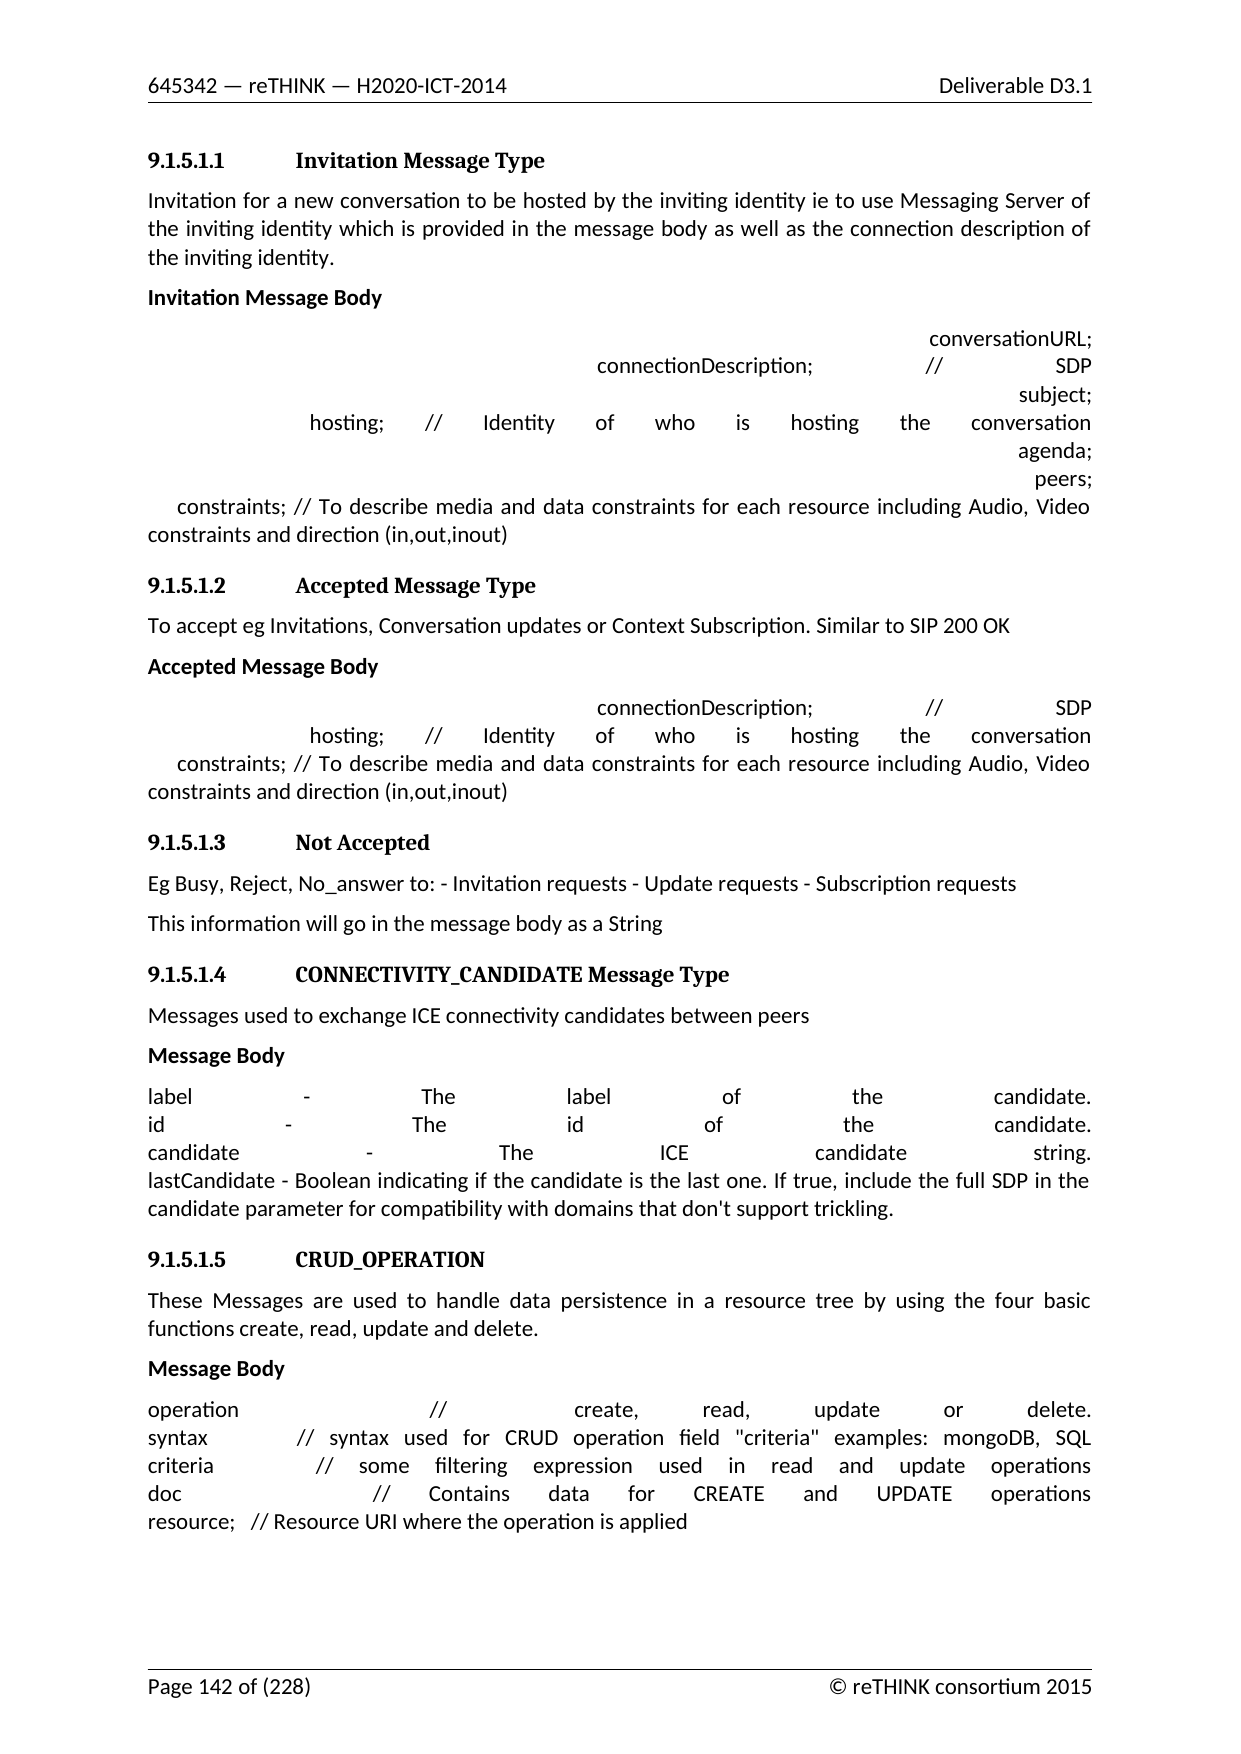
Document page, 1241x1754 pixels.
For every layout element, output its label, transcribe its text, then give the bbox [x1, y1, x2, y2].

subtitle Invitation Message Type [148, 148, 1092, 174]
text Message Body [148, 1354, 1092, 1383]
text conversationURL; connectionDescription; // SDP subject; hosting; // Identity of who is hosting the conversation agenda; peers; constraints; // To describe media and data constraints for each resource including Audio, Video constraints and direction (in,out,inout) [148, 324, 1092, 548]
text Message Body [148, 1042, 1092, 1069]
text label - The label of the candidate. id - The id of the candidate. candidate - The ICE candidate string. lastCandidate - Boolean indicating if the candidate is the last one. If true, include the full SDP in the candidate parameter for compatibility with domains that don't support trickling. [148, 1082, 1092, 1222]
text This information will go in the message body as a String [148, 909, 1092, 937]
text Eg Busy, Reject, No_answer to: - Invitation requests - Update requests - Subscription requests [148, 869, 1092, 897]
subtitle CONNECTIVITY_CANDIDATE Message Type [148, 962, 1092, 988]
text Invitation Message Body [148, 283, 1092, 311]
text Messages used to exchange ICE connectivity candidates between peers [148, 1001, 1092, 1029]
text Invitation for a new conversation to be hosted by the inviting identity ie to use Messaging Server of the inviting identity which is provided in the message body as well as the connection description of the inviting identity. [148, 187, 1092, 271]
text connectionDescription; // SDP hosting; // Identity of who is hosting the conversation constraints; // To describe media and data constraints for each resource including Audio, Video constraints and direction (in,out,inout) [148, 693, 1092, 805]
text Accepted Message Body [148, 652, 1092, 680]
text operation // create, read, update or delete. syntax // syntax used for CRUD operation field "criteria" examples: mongoDB, SQL criteria // some filtering expression used in read and update operations doc // Contains data for CREATE and UPDATE operations resource; // Resource URI where the operation is applied [148, 1395, 1092, 1535]
text These Messages are used to handle data persistence in a resource tree by using the four basic functions create, read, update and delete. [148, 1286, 1092, 1342]
text To accept eg Invitations, Conversation updates or Context Subscription. Similar to SIP 200 OK [148, 612, 1092, 640]
subtitle Accepted Message Type [148, 573, 1092, 599]
subtitle CRUD_OPERATION [148, 1247, 1092, 1273]
subtitle Not Accepted [148, 830, 1092, 856]
